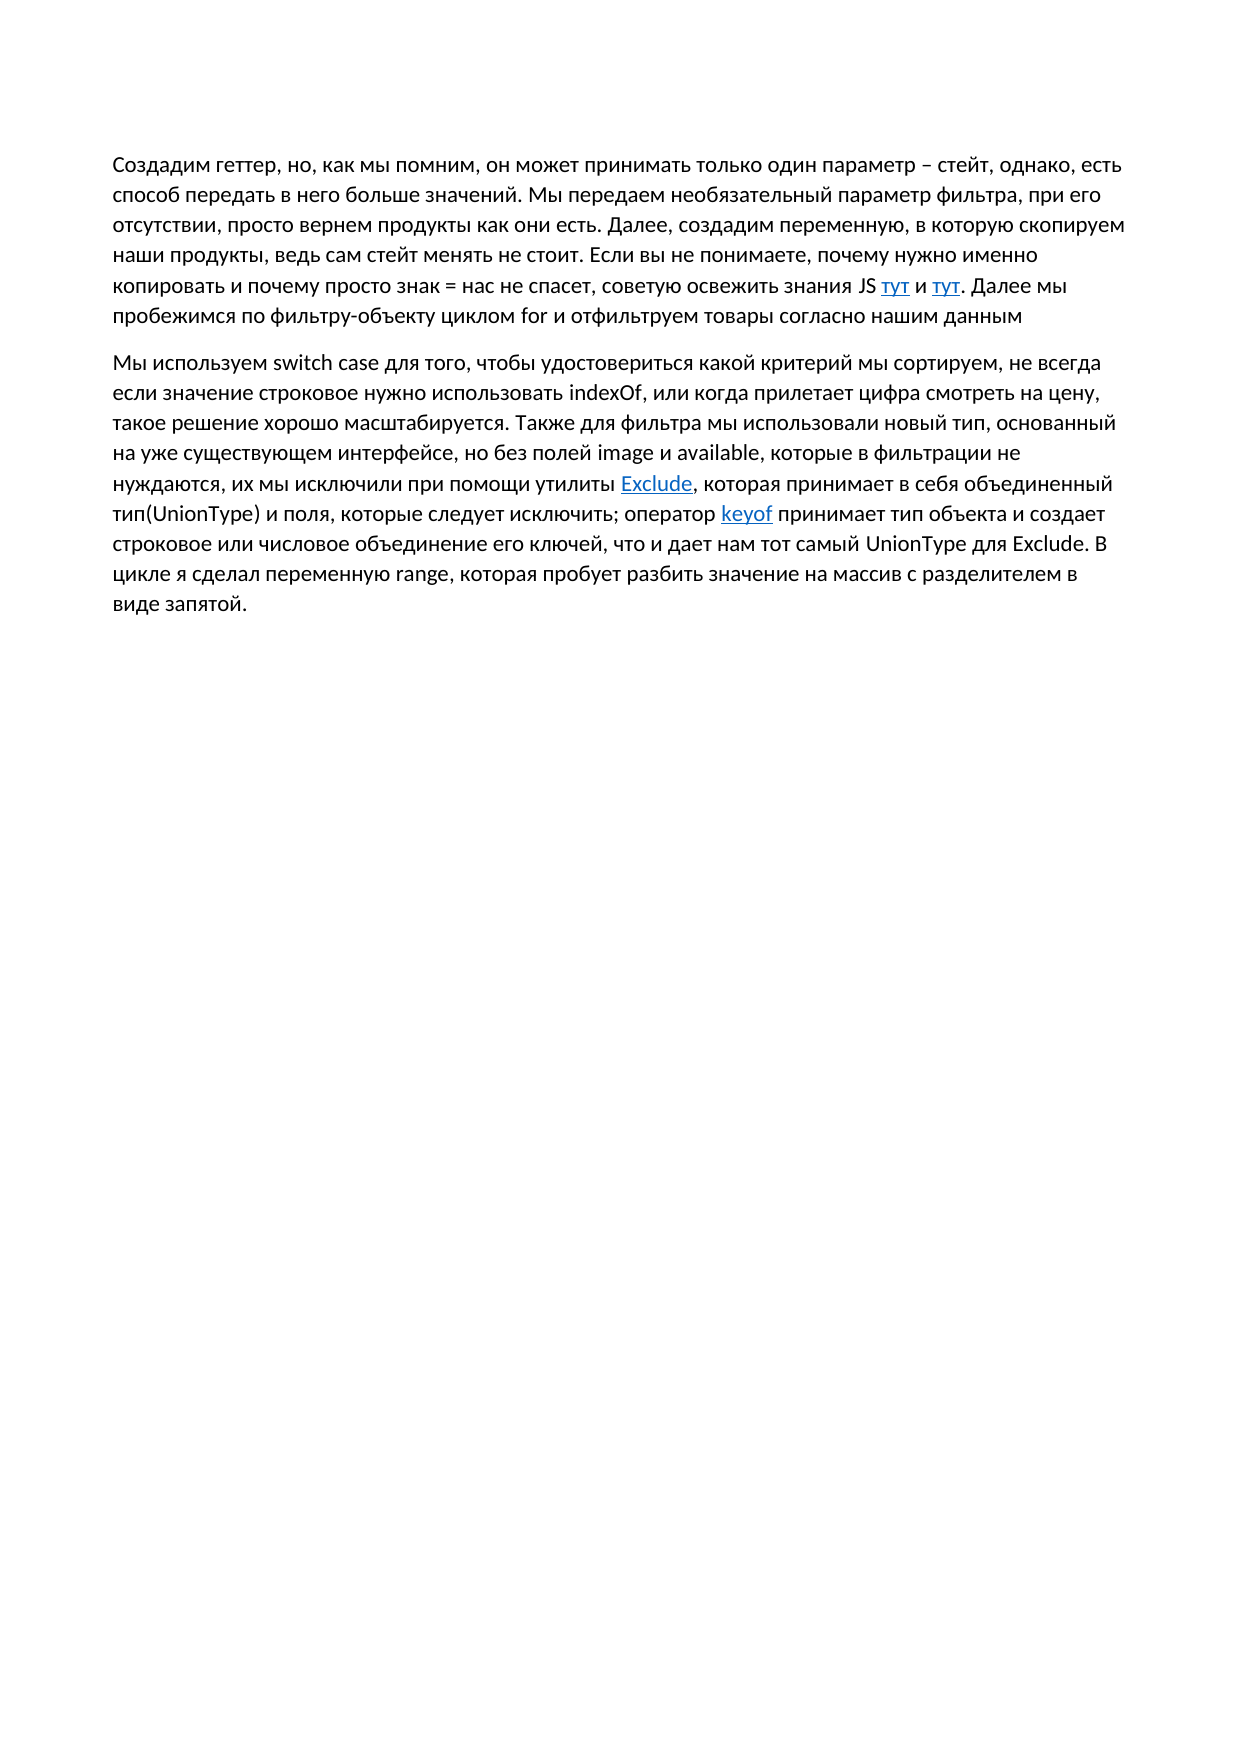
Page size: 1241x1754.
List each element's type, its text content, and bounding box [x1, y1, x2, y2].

text Создадим геттер, но, как мы помним, он может принимать только один параметр – стейт, однако, есть способ передать в него больше значений. Мы передаем необязательный параметр фильтра, при его отсутствии, просто вернем продукты как они есть. Далее, создадим переменную, в которую скопируем наши продукты, ведь сам стейт менять не стоит. Если вы не понимаете, почему нужно именно копировать и почему просто знак = нас не спасет, советую освежить знания JS тут и тут. Далее мы пробежимся по фильтру-объекту циклом for и отфильтруем товары согласно нашим данным [112, 150, 1128, 329]
text Мы используем switch case для того, чтобы удостовериться какой критерий мы сортируем, не всегда если значение строковое нужно использовать indexOf, или когда прилетает цифра смотреть на цену, такое решение хорошо масштабируется. Также для фильтра мы использовали новый тип, основанный на уже существующем интерфейсе, но без полей image и available, которые в фильтрации не нуждаются, их мы исключили при помощи утилиты Exclude, которая принимает в себя объединенный тип(UnionType) и поля, которые следует исключить; оператор keyof принимает тип объекта и создает строковое или числовое объединение его ключей, что и дает нам тот самый UnionType для Exclude. В цикле я сделал переменную range, которая пробует разбить значение на массив с разделителем в виде запятой. [112, 348, 1128, 618]
